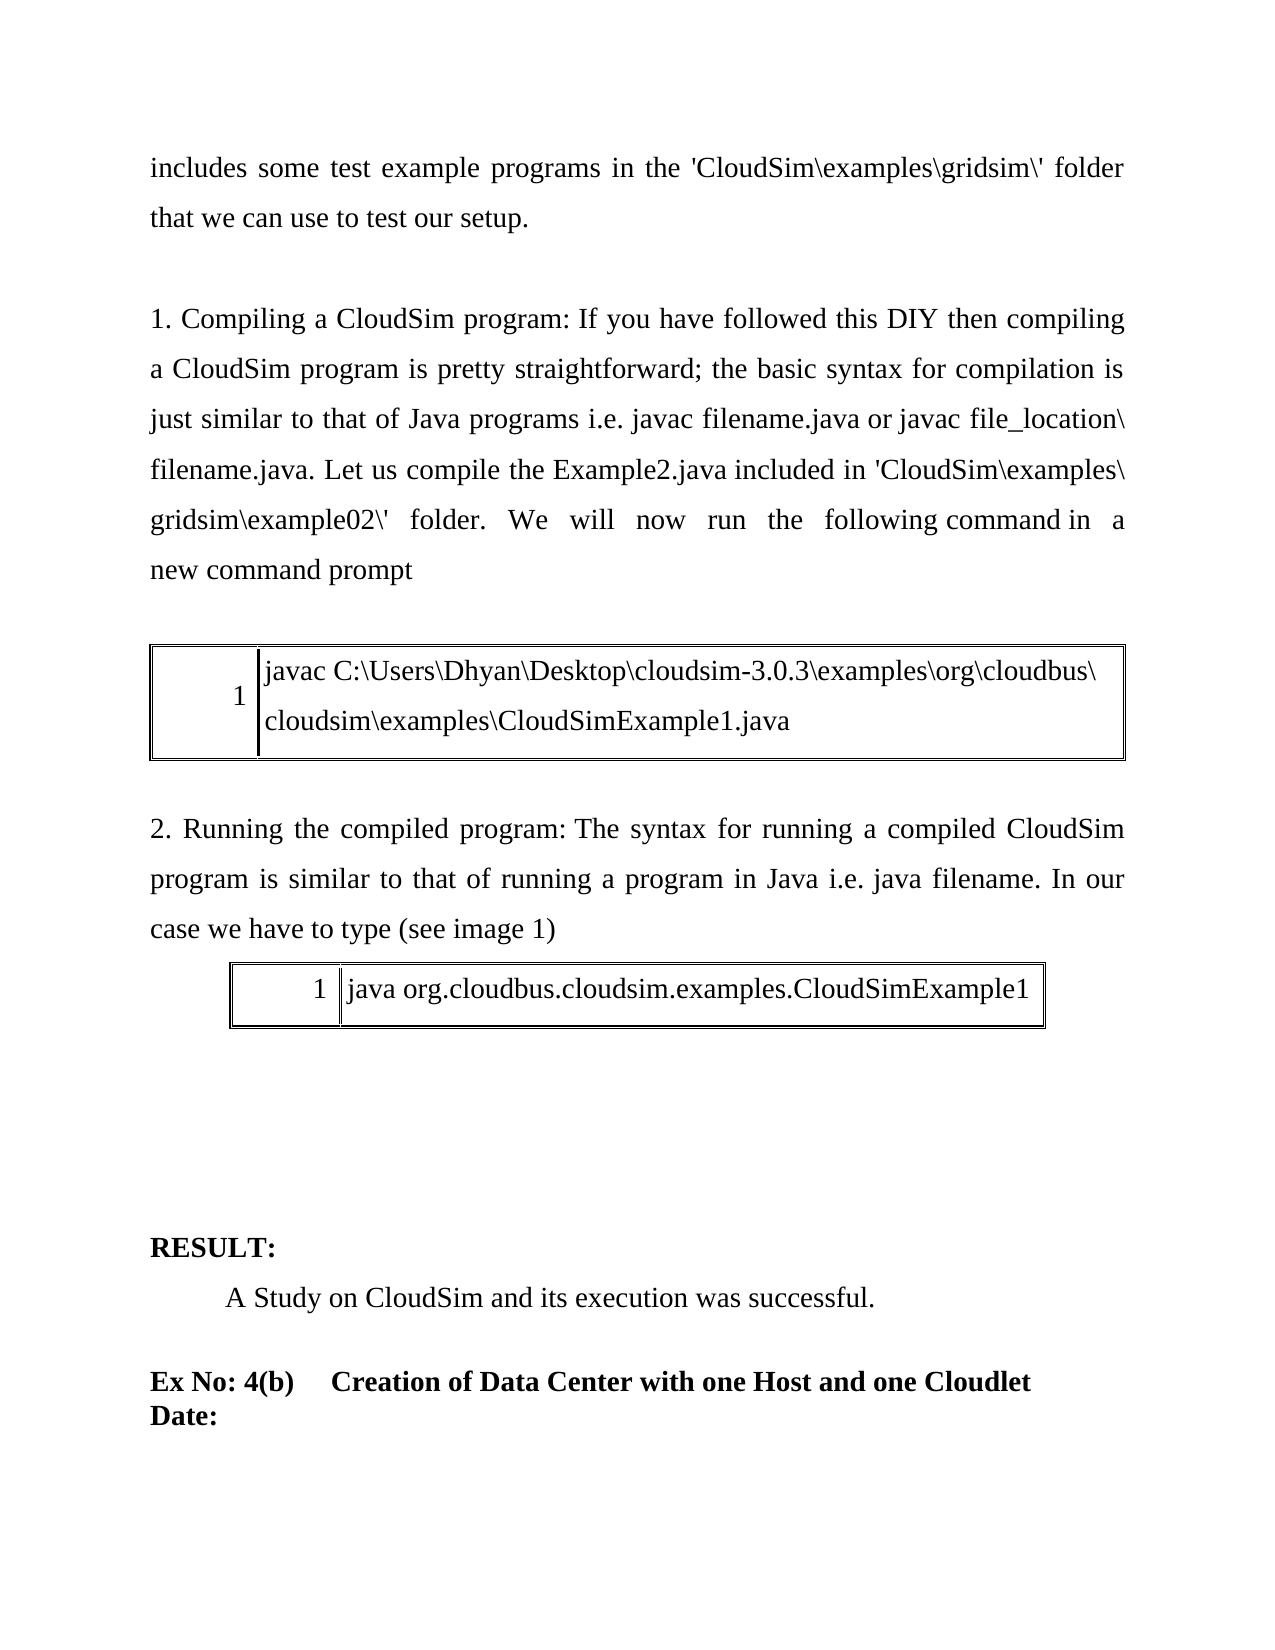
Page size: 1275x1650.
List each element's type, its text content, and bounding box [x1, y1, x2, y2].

table_header javac C:\Users\Dhyan\Desktop\cloudsim-3.0.3\examples\org\cloudbus\cloudsim\examples\CloudSimExample1.java [258, 647, 1123, 757]
table_header 1 [153, 645, 258, 757]
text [150, 150, 1125, 234]
text Ex No: 4(b) Creation of Data Center with one Host and one Cloudlet [150, 1364, 1125, 1398]
text 2. Running the compiled program: The syntax for running a compiled CloudSim program is similar to that of running a program in Java i.e. java filename. In our case we have to type (see image 1) [150, 761, 1125, 945]
table_header 1 [233, 965, 341, 1025]
table_header java org.cloudbus.cloudsim.examples.CloudSimExample1 [341, 965, 1043, 1025]
text RESULT: [150, 1230, 1125, 1263]
text 1. Compiling a CloudSim program: If you have followed this DIY then compiling a CloudSim program is pretty straightforward; the basic syntax for compilation is just similar to that of Java programs i.e. javac filename.java or javac file_location\filename.java. Let us compile the Example2.java included in 'CloudSim\examples\gridsim\example02\' folder. We will now run the following command in a new command prompt [150, 301, 1125, 629]
text A Study on CloudSim and its execution was successful. [150, 1280, 1125, 1314]
text Date: [150, 1398, 1125, 1431]
